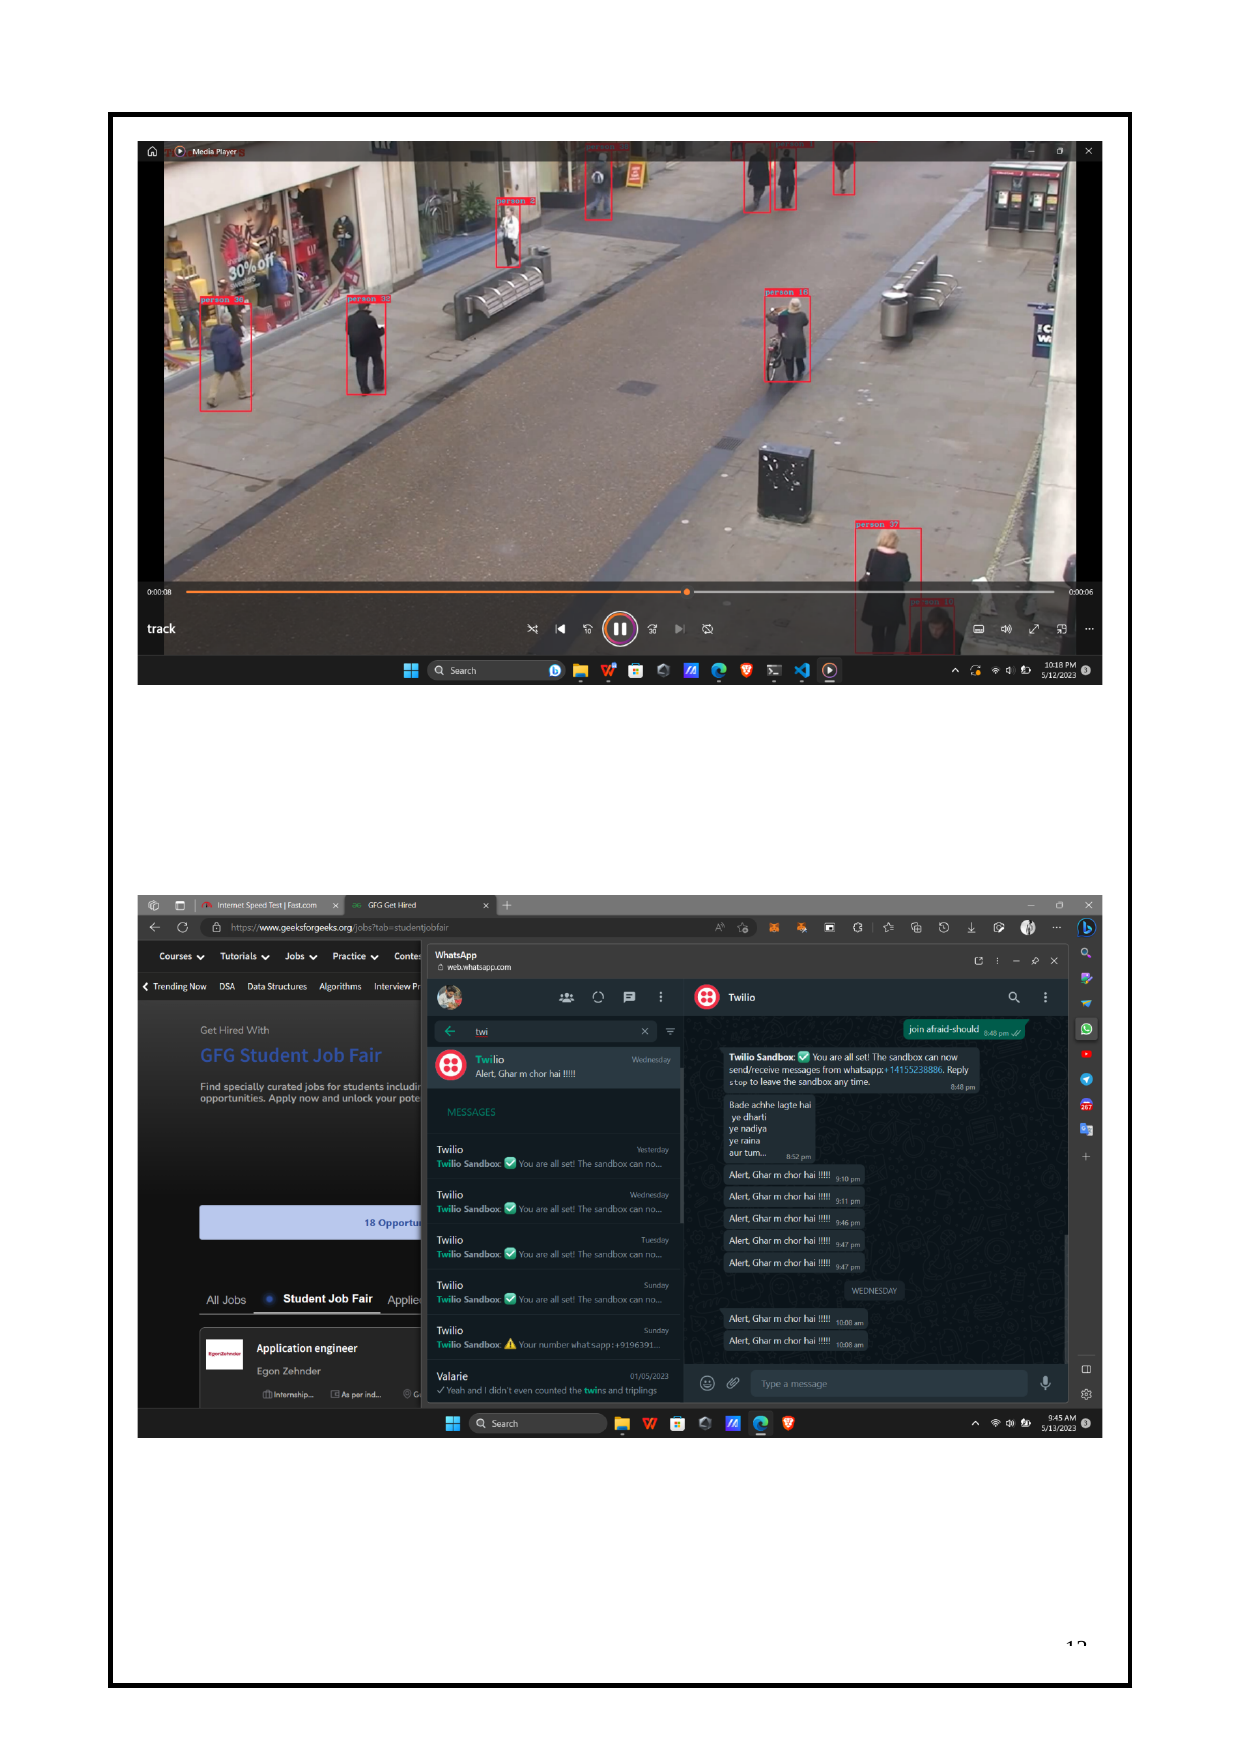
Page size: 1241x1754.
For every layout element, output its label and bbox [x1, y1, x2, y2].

picture [137, 895, 1103, 1438]
picture [137, 141, 1103, 685]
